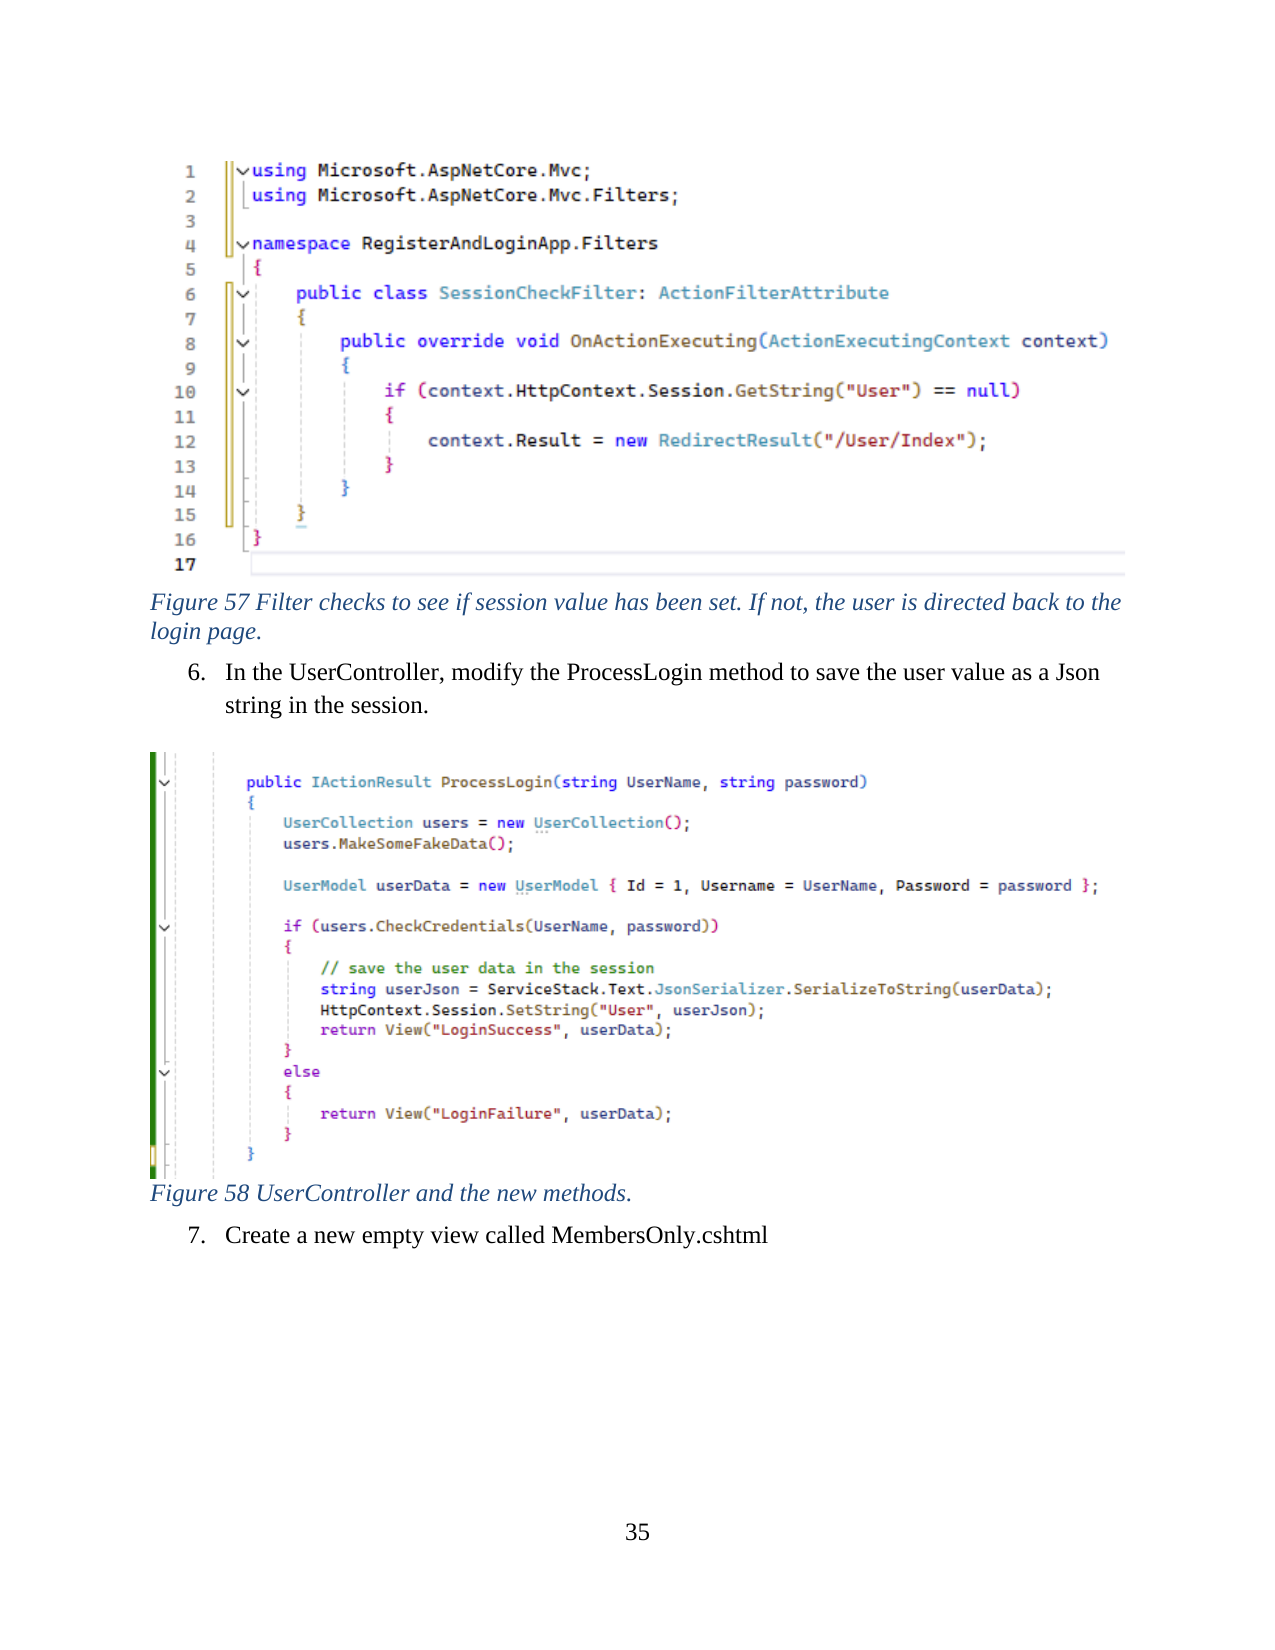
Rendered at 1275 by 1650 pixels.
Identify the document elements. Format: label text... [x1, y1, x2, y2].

picture [150, 752, 1125, 1179]
text Figure 58 UserController and the new methods. [150, 1179, 1125, 1207]
picture [150, 161, 1125, 588]
text Figure 57 Filter checks to see if session value has been set. If not, the user is directed back to the login page. [150, 588, 1125, 645]
list Create a new empty view called MembersOnly.cshtml [187, 1220, 1125, 1248]
list In the UserController, modify the ProcessLogin method to save the user value as a Json string in the session. [187, 657, 1125, 719]
